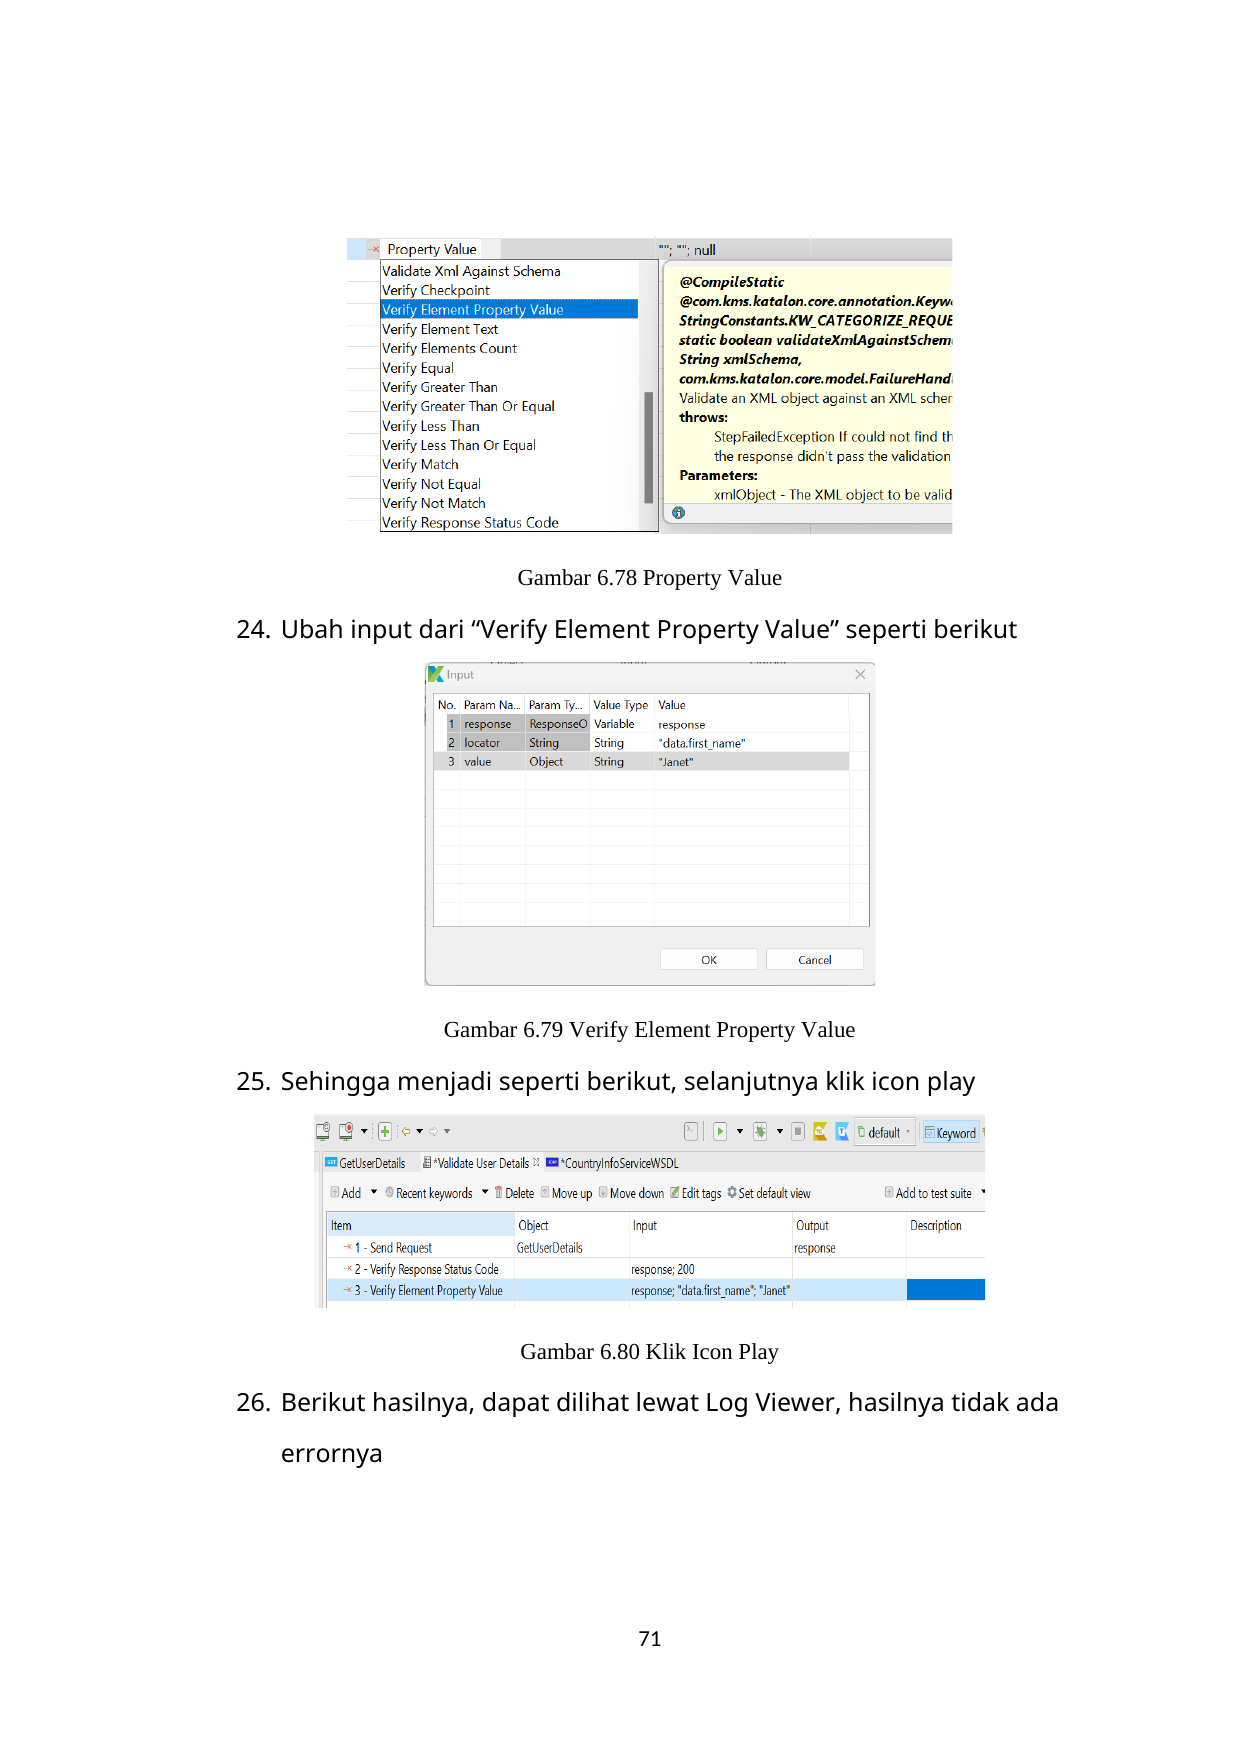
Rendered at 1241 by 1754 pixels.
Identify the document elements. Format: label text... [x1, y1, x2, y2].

picture [314, 1114, 986, 1308]
list Sehingga menjadi seperti berikut, selanjutnya klik icon play [236, 1063, 1063, 1097]
picture [346, 236, 953, 534]
list Ubah input dari “Verify Element Property Value” seperti berikut [236, 612, 1063, 646]
picture [424, 662, 876, 986]
list Berikut hasilnya, dapat dilihat lewat Log Viewer, hasilnya tidak ada errornya [236, 1385, 1063, 1470]
